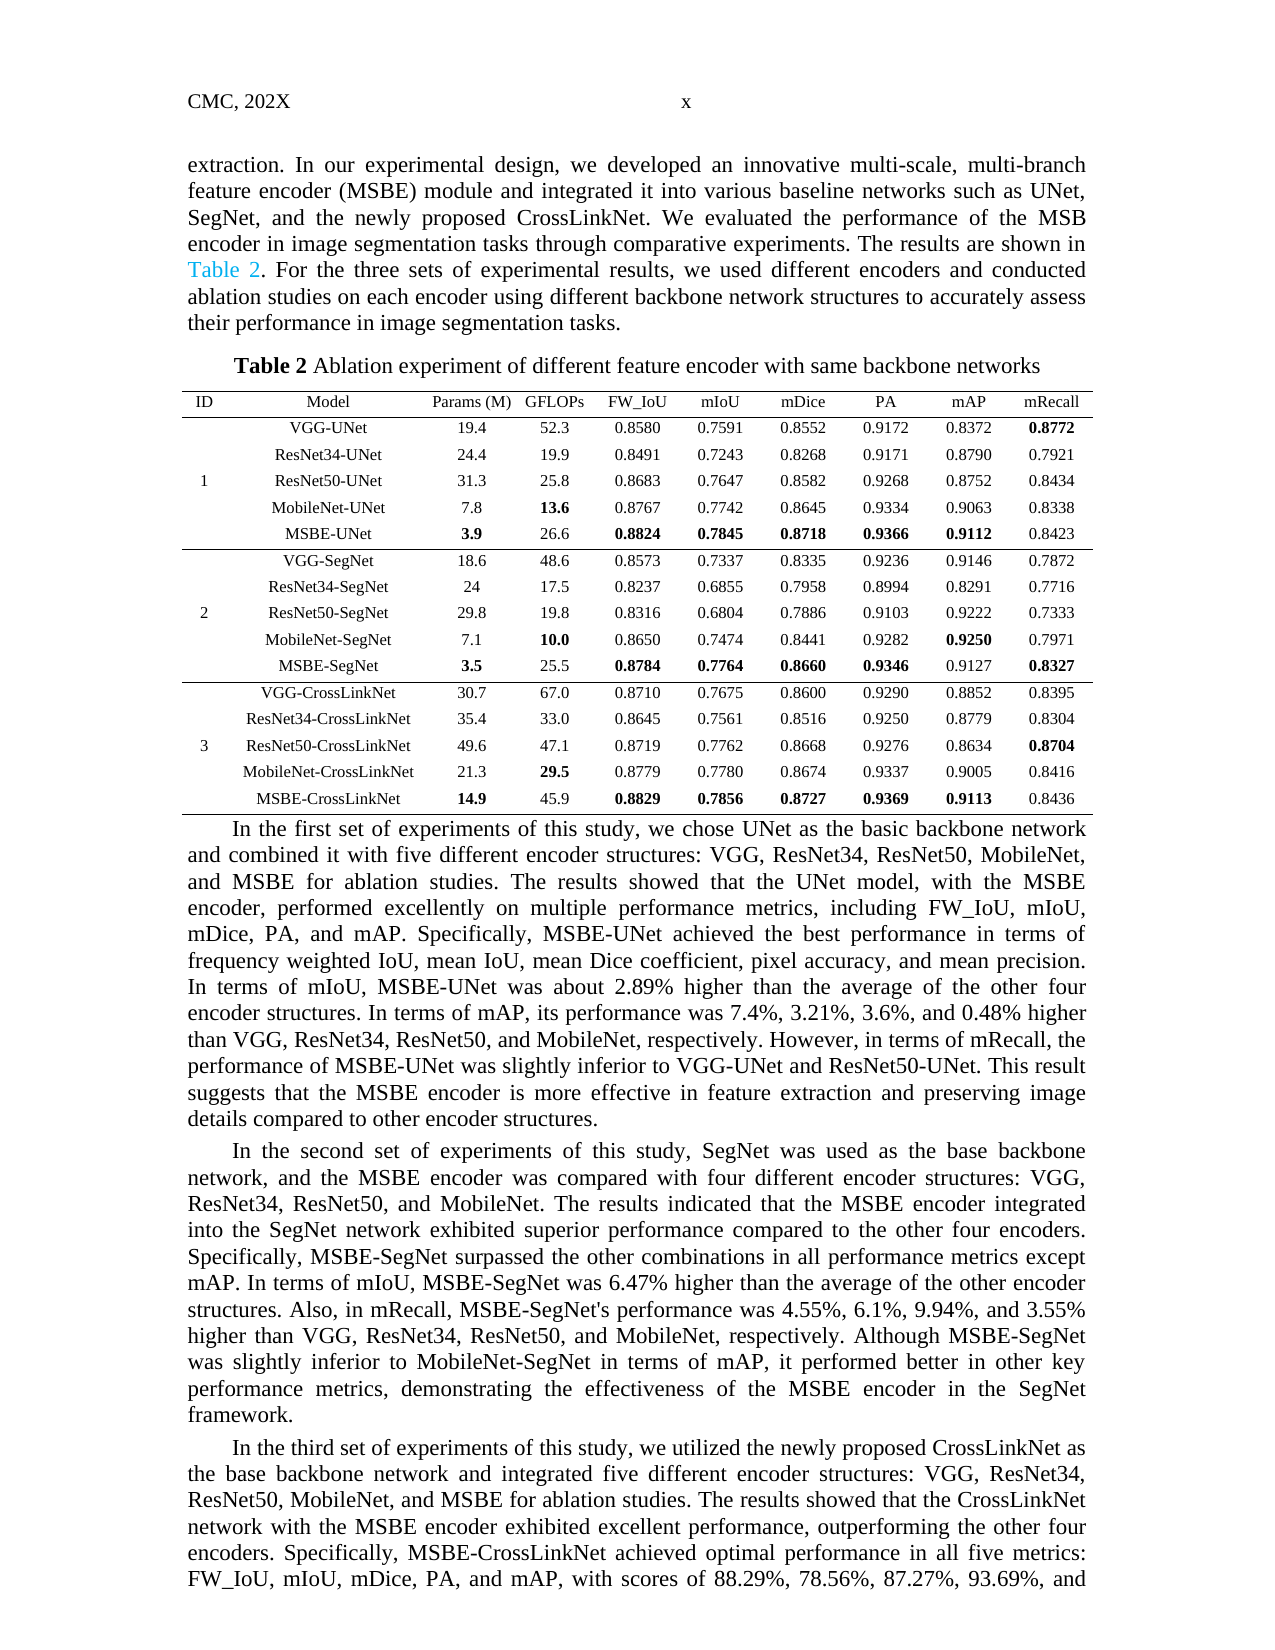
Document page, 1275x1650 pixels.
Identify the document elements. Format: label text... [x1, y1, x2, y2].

table_header mDice [762, 392, 844, 417]
table_cell 19.8 [513, 602, 596, 629]
table_cell 0.8304 [1010, 708, 1093, 734]
table_cell 0.9113 [927, 788, 1010, 814]
table_cell 0.8237 [596, 576, 679, 602]
table_cell 0.8824 [596, 523, 679, 549]
table_cell 0.9369 [844, 788, 927, 814]
table_cell 0.8645 [596, 708, 679, 734]
table_cell 0.8327 [1010, 655, 1093, 682]
table_cell 0.9346 [844, 655, 927, 682]
table_cell 0.8852 [927, 683, 1010, 708]
table_cell 0.7762 [679, 735, 762, 761]
table_cell 21.3 [430, 761, 513, 787]
table_cell 0.8704 [1010, 735, 1093, 761]
table_cell 0.8829 [596, 788, 679, 814]
table_cell 0.9290 [844, 683, 927, 708]
table_cell MSBE-SegNet [226, 655, 430, 682]
table_cell 0.8372 [927, 418, 1010, 443]
table_cell 49.6 [430, 735, 513, 761]
table_cell 48.6 [513, 550, 596, 576]
table_cell 0.9171 [844, 444, 927, 470]
table_cell 0.8316 [596, 602, 679, 629]
table_cell 0.7921 [1010, 444, 1093, 470]
table_cell 0.7742 [679, 496, 762, 523]
table_cell 52.3 [513, 418, 596, 443]
table_cell 19.4 [430, 418, 513, 443]
table_cell 0.8434 [1010, 470, 1093, 496]
table_header mAP [927, 392, 1010, 417]
table_cell 0.8291 [927, 576, 1010, 602]
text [187, 1434, 1087, 1592]
table_cell 0.7474 [679, 629, 762, 655]
table_cell MSBE-UNet [226, 523, 430, 549]
table_cell 0.8660 [762, 655, 844, 682]
table_cell 0.8573 [596, 550, 679, 576]
table_cell 0.8752 [927, 470, 1010, 496]
table_cell 0.9337 [844, 761, 927, 787]
table_cell ResNet50-UNet [226, 470, 430, 496]
table_cell 0.7856 [679, 788, 762, 814]
table_cell 0.7872 [1010, 550, 1093, 576]
table_header mIoU [679, 392, 762, 417]
table_cell 0.8718 [762, 523, 844, 549]
table_cell 0.8710 [596, 683, 679, 708]
table_cell 47.1 [513, 735, 596, 761]
table_cell 3.9 [430, 523, 513, 549]
table_cell 0.8772 [1010, 418, 1093, 443]
table_cell 0.8779 [596, 761, 679, 787]
table_cell 0.8268 [762, 444, 844, 470]
table_cell 7.1 [430, 629, 513, 655]
table_cell 0.8767 [596, 496, 679, 523]
table_cell 33.0 [513, 708, 596, 734]
table_cell 0.9222 [927, 602, 1010, 629]
table_cell 1 [182, 418, 226, 549]
table_cell 0.7764 [679, 655, 762, 682]
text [187, 151, 1087, 336]
table_cell 0.9112 [927, 523, 1010, 549]
table_cell MobileNet-SegNet [226, 629, 430, 655]
table_cell 0.7591 [679, 418, 762, 443]
table_cell 3.5 [430, 655, 513, 682]
table_cell 0.9250 [844, 708, 927, 734]
text Table 2 Ablation experiment of different feature encoder with same backbone networks [187, 352, 1087, 378]
table_cell 0.8580 [596, 418, 679, 443]
table_cell 24 [430, 576, 513, 602]
table_cell 0.7337 [679, 550, 762, 576]
table_header GFLOPs [513, 392, 596, 417]
table_cell 17.5 [513, 576, 596, 602]
table_cell ResNet34-SegNet [226, 576, 430, 602]
table_cell 0.8436 [1010, 788, 1093, 814]
table_header ID [182, 392, 226, 417]
table_cell 0.8552 [762, 418, 844, 443]
table_cell 26.6 [513, 523, 596, 549]
table_cell 0.7780 [679, 761, 762, 787]
table_cell 0.8634 [927, 735, 1010, 761]
table_cell MobileNet-CrossLinkNet [226, 761, 430, 787]
table_cell 3 [182, 683, 226, 814]
table_cell 7.8 [430, 496, 513, 523]
table_cell 2 [182, 550, 226, 682]
table_cell 0.8784 [596, 655, 679, 682]
table_cell 0.7647 [679, 470, 762, 496]
table_header FW_IoU [596, 392, 679, 417]
table_cell 0.8338 [1010, 496, 1093, 523]
table_header Params (M) [430, 392, 513, 417]
table_cell 0.9366 [844, 523, 927, 549]
table_cell 0.7243 [679, 444, 762, 470]
table_cell 0.9127 [927, 655, 1010, 682]
table_cell 0.9334 [844, 496, 927, 523]
table_cell ResNet34-CrossLinkNet [226, 708, 430, 734]
table_cell 0.8491 [596, 444, 679, 470]
table_header PA [844, 392, 927, 417]
table_cell 67.0 [513, 683, 596, 708]
table_cell ResNet34-UNet [226, 444, 430, 470]
text In the second set of experiments of this study, SegNet was used as the base backbone network, and the MSBE encoder was compared with four different encoder structures: VGG, ResNet34, ResNet50, and MobileNet. The results indicated that the MSBE encoder integrated into the SegNet network exhibited superior performance compared to the other four encoders. Specifically, MSBE-SegNet surpassed the other combinations in all performance metrics except mAP. In terms of mIoU, MSBE-SegNet was 6.47% higher than the average of the other encoder structures. Also, in mRecall, MSBE-SegNet's performance was 4.55%, 6.1%, 9.94%, and 3.55% higher than VGG, ResNet34, ResNet50, and MobileNet, respectively. Although MSBE-SegNet was slightly inferior to MobileNet-SegNet in terms of mAP, it performed better in other key performance metrics, demonstrating the effectiveness of the MSBE encoder in the SegNet framework. [187, 1137, 1087, 1427]
table_cell 0.9276 [844, 735, 927, 761]
table_cell 0.7958 [762, 576, 844, 602]
table_cell 0.8335 [762, 550, 844, 576]
table_cell 19.9 [513, 444, 596, 470]
table_cell ResNet50-CrossLinkNet [226, 735, 430, 761]
table_cell 0.8650 [596, 629, 679, 655]
table_cell 0.7675 [679, 683, 762, 708]
table_cell 31.3 [430, 470, 513, 496]
table_cell VGG-UNet [226, 418, 430, 443]
table_cell 0.8416 [1010, 761, 1093, 787]
table_cell 0.7971 [1010, 629, 1093, 655]
table_cell 24.4 [430, 444, 513, 470]
table_cell 0.7561 [679, 708, 762, 734]
table_cell 0.9172 [844, 418, 927, 443]
table_cell 0.7333 [1010, 602, 1093, 629]
table_cell 0.8600 [762, 683, 844, 708]
table_cell 0.8582 [762, 470, 844, 496]
table_cell 25.5 [513, 655, 596, 682]
table_cell ResNet50-SegNet [226, 602, 430, 629]
table_cell 0.8719 [596, 735, 679, 761]
table_cell 10.0 [513, 629, 596, 655]
table_cell 0.8790 [927, 444, 1010, 470]
table_cell 0.6804 [679, 602, 762, 629]
table_cell 0.8395 [1010, 683, 1093, 708]
table_cell 14.9 [430, 788, 513, 814]
table_cell 0.8516 [762, 708, 844, 734]
table_cell 35.4 [430, 708, 513, 734]
table_cell 13.6 [513, 496, 596, 523]
table_cell 0.8779 [927, 708, 1010, 734]
table_cell 29.5 [513, 761, 596, 787]
table_cell 29.8 [430, 602, 513, 629]
table_cell 0.8674 [762, 761, 844, 787]
table_cell 0.8683 [596, 470, 679, 496]
table_cell 25.8 [513, 470, 596, 496]
table_cell 0.9103 [844, 602, 927, 629]
table_header Model [226, 392, 430, 417]
table_cell 0.8668 [762, 735, 844, 761]
table_cell 0.9146 [927, 550, 1010, 576]
table_cell 30.7 [430, 683, 513, 708]
text In the first set of experiments of this study, we chose UNet as the basic backbone network and combined it with five different encoder structures: VGG, ResNet34, ResNet50, MobileNet, and MSBE for ablation studies. The results showed that the UNet model, with the MSBE encoder, performed excellently on multiple performance metrics, including FW_IoU, mIoU, mDice, PA, and mAP. Specifically, MSBE-UNet achieved the best performance in terms of frequency weighted IoU, mean IoU, mean Dice coefficient, pixel accuracy, and mean precision. In terms of mIoU, MSBE-UNet was about 2.89% higher than the average of the other four encoder structures. In terms of mAP, its performance was 7.4%, 3.21%, 3.6%, and 0.48% higher than VGG, ResNet34, ResNet50, and MobileNet, respectively. However, in terms of mRecall, the performance of MSBE-UNet was slightly inferior to VGG-UNet and ResNet50-UNet. This result suggests that the MSBE encoder is more effective in feature extraction and preserving image details compared to other encoder structures. [187, 815, 1087, 1131]
table_cell 0.9005 [927, 761, 1010, 787]
table_cell 0.9250 [927, 629, 1010, 655]
table_cell 0.9268 [844, 470, 927, 496]
table_cell MSBE-CrossLinkNet [226, 788, 430, 814]
table_cell 18.6 [430, 550, 513, 576]
table_cell 0.9236 [844, 550, 927, 576]
table_cell MobileNet-UNet [226, 496, 430, 523]
table_cell 0.8727 [762, 788, 844, 814]
table_cell 0.8994 [844, 576, 927, 602]
table_cell 45.9 [513, 788, 596, 814]
table_cell 0.8423 [1010, 523, 1093, 549]
table_cell 0.7845 [679, 523, 762, 549]
table_cell VGG-CrossLinkNet [226, 683, 430, 708]
table_cell 0.9282 [844, 629, 927, 655]
table_cell 0.7716 [1010, 576, 1093, 602]
table_cell 0.6855 [679, 576, 762, 602]
table_cell 0.8441 [762, 629, 844, 655]
table_cell VGG-SegNet [226, 550, 430, 576]
table_cell 0.7886 [762, 602, 844, 629]
table_cell 0.9063 [927, 496, 1010, 523]
table_header mRecall [1010, 392, 1093, 417]
table_cell 0.8645 [762, 496, 844, 523]
